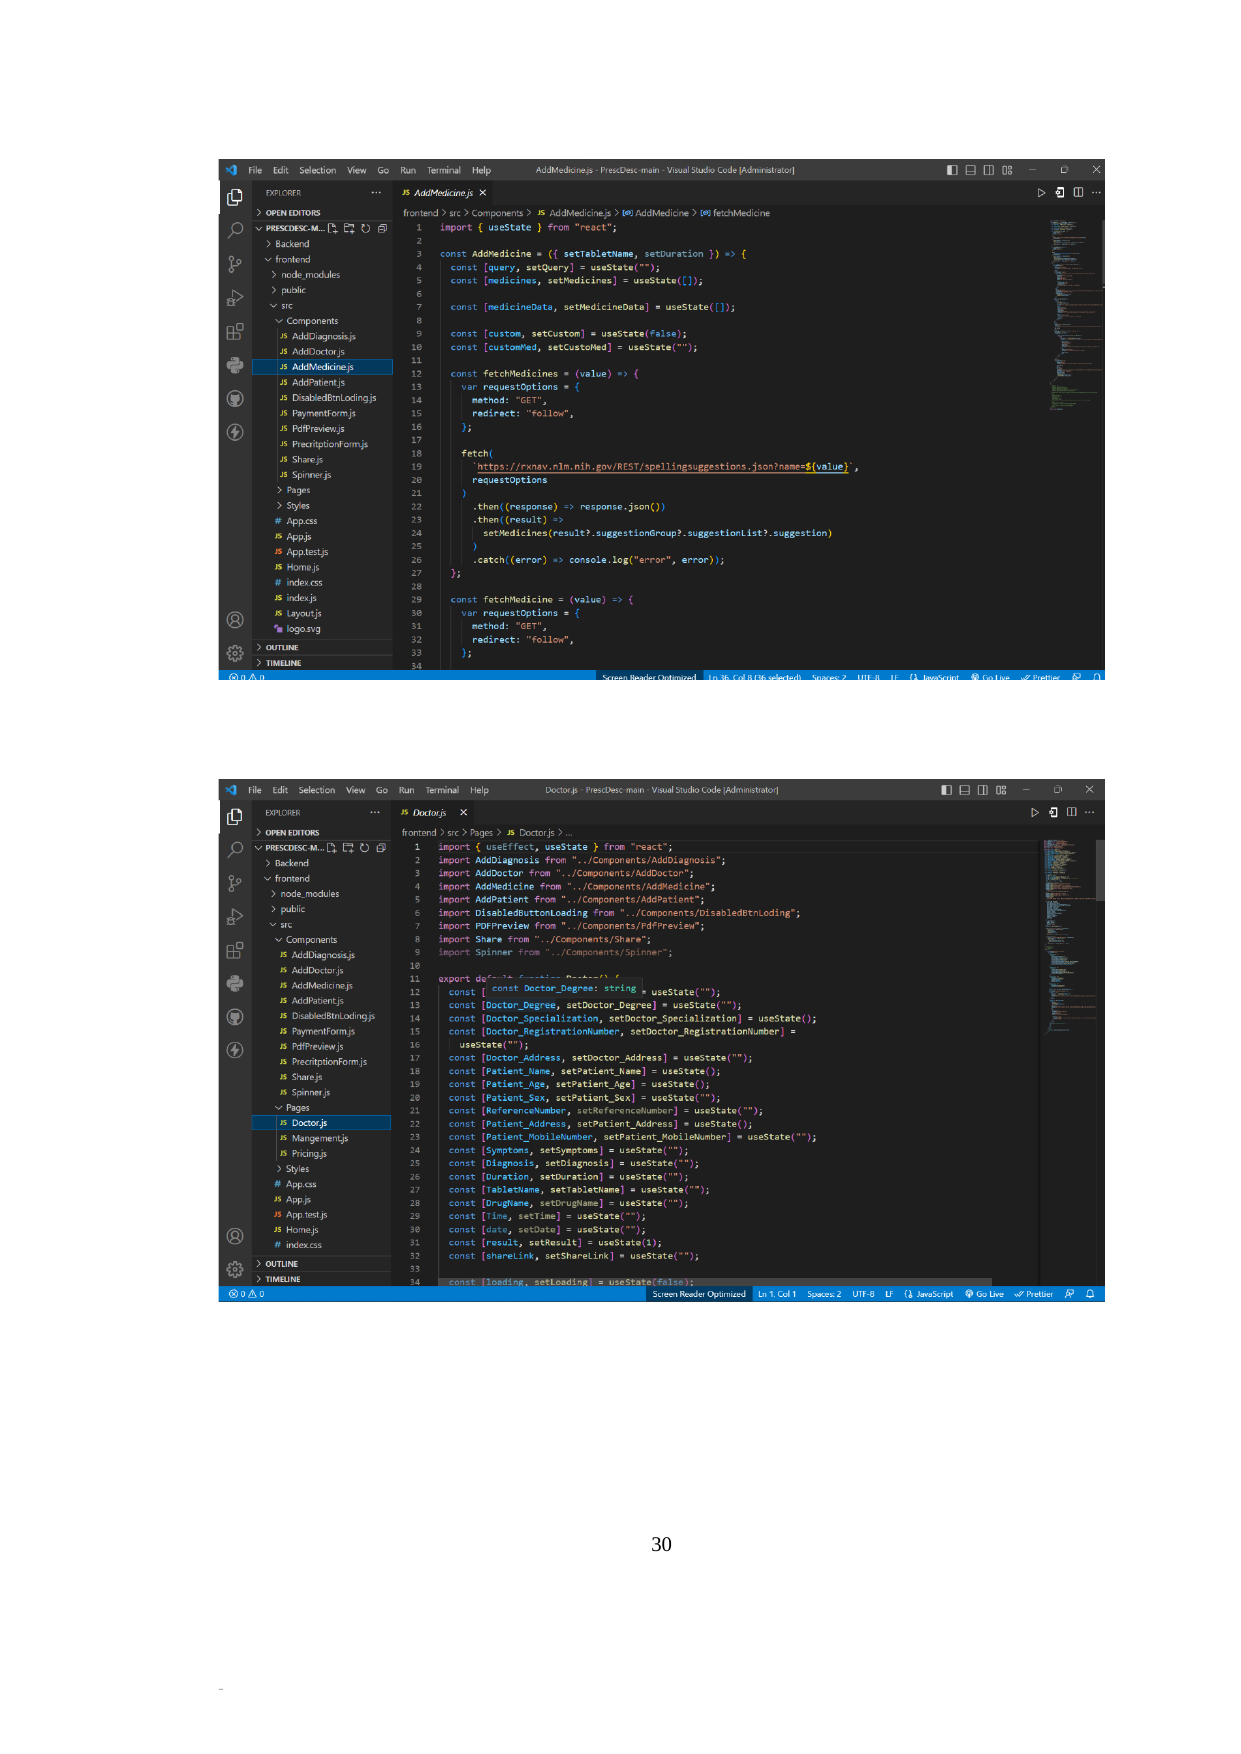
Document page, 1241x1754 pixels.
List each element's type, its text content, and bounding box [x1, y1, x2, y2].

text 30 [218, 1532, 1104, 1556]
picture [218, 159, 1105, 680]
picture [218, 779, 1105, 1302]
